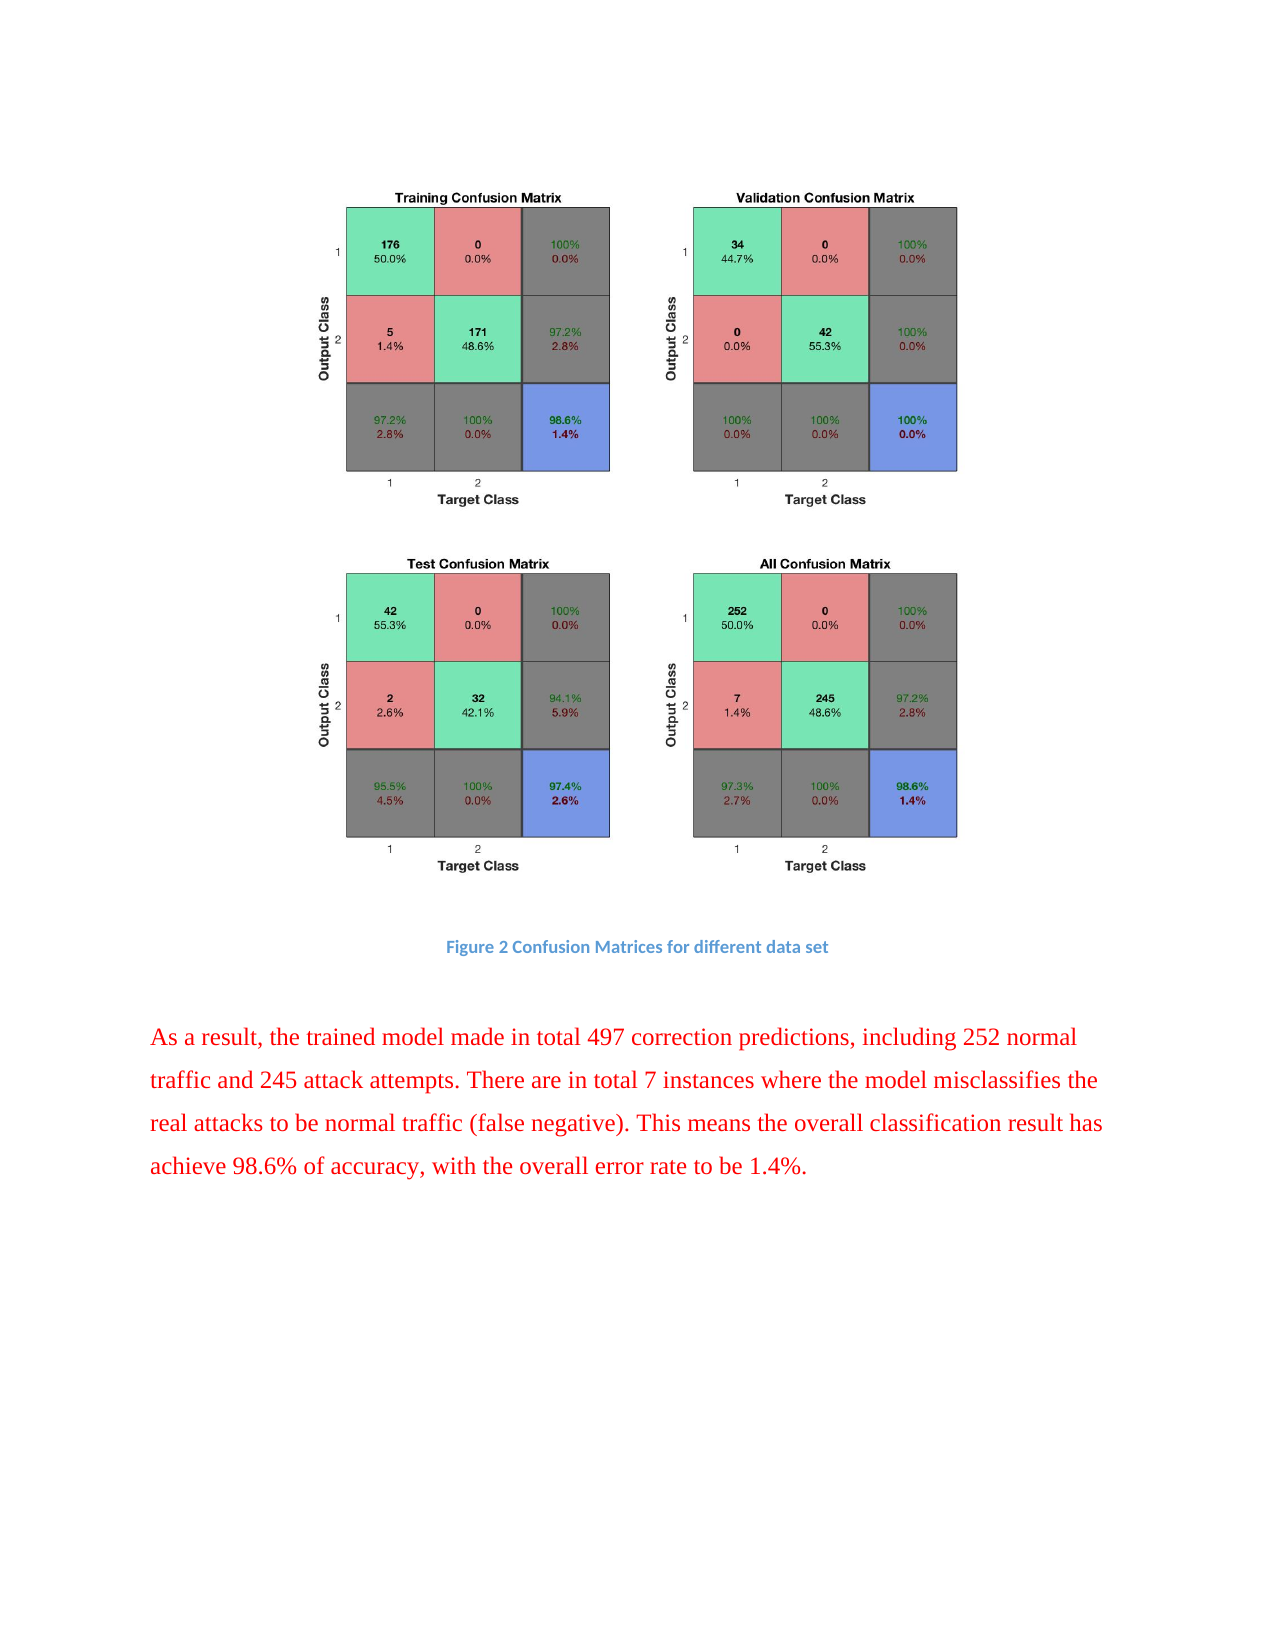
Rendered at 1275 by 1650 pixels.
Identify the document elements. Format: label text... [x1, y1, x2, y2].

text Figure 2 Confusion Matrices for different data set [150, 935, 1125, 958]
picture [243, 150, 1032, 922]
text As a result, the trained model made in total 497 correction predictions, including 252 normal traffic and 245 attack attempts. There are in total 7 instances where the model misclassifies the real attacks to be normal traffic (false negative). This means the overall classification result has achieve 98.6% of accuracy, with the overall error rate to be 1.4%. [150, 1022, 1125, 1180]
